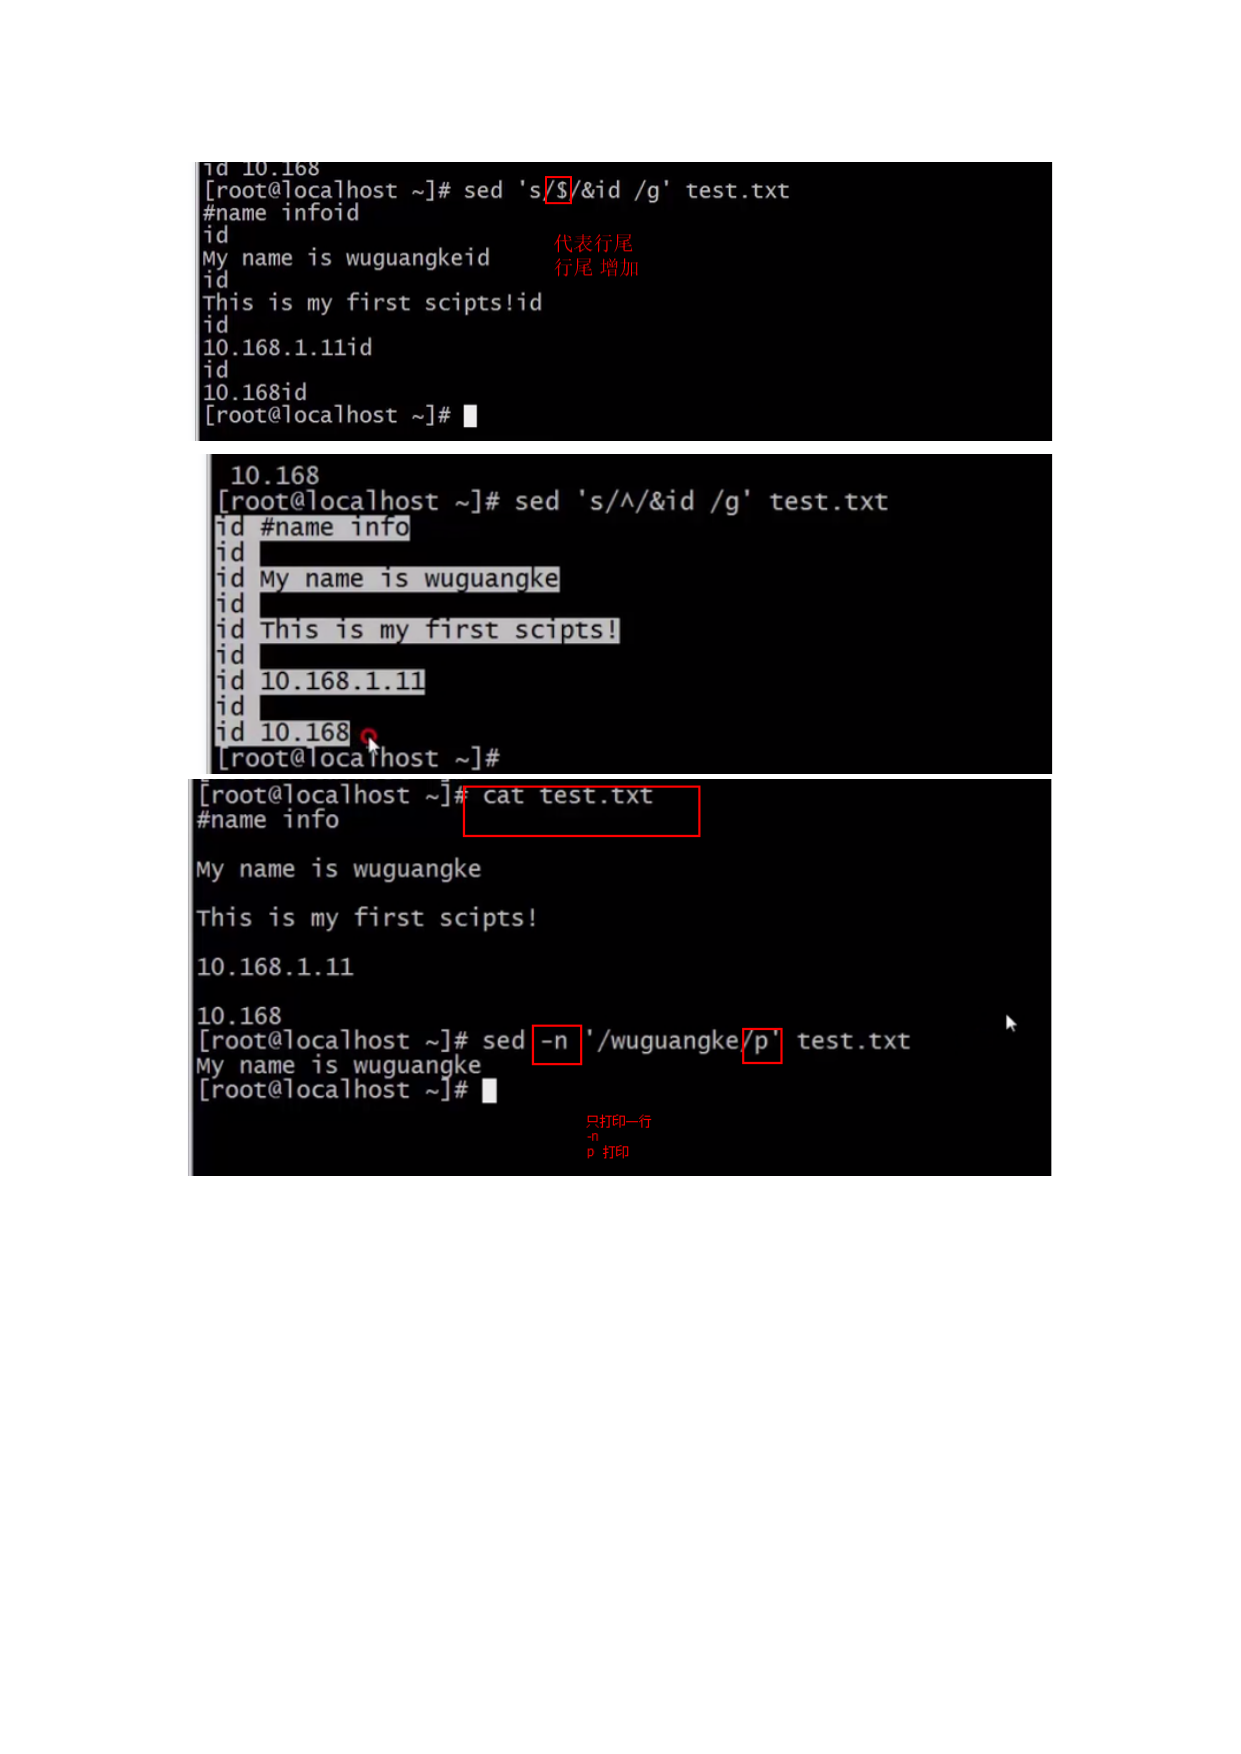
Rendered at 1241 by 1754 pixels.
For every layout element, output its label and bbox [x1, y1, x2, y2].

picture [187, 779, 1052, 1176]
picture [187, 162, 1053, 441]
picture [187, 454, 1053, 774]
